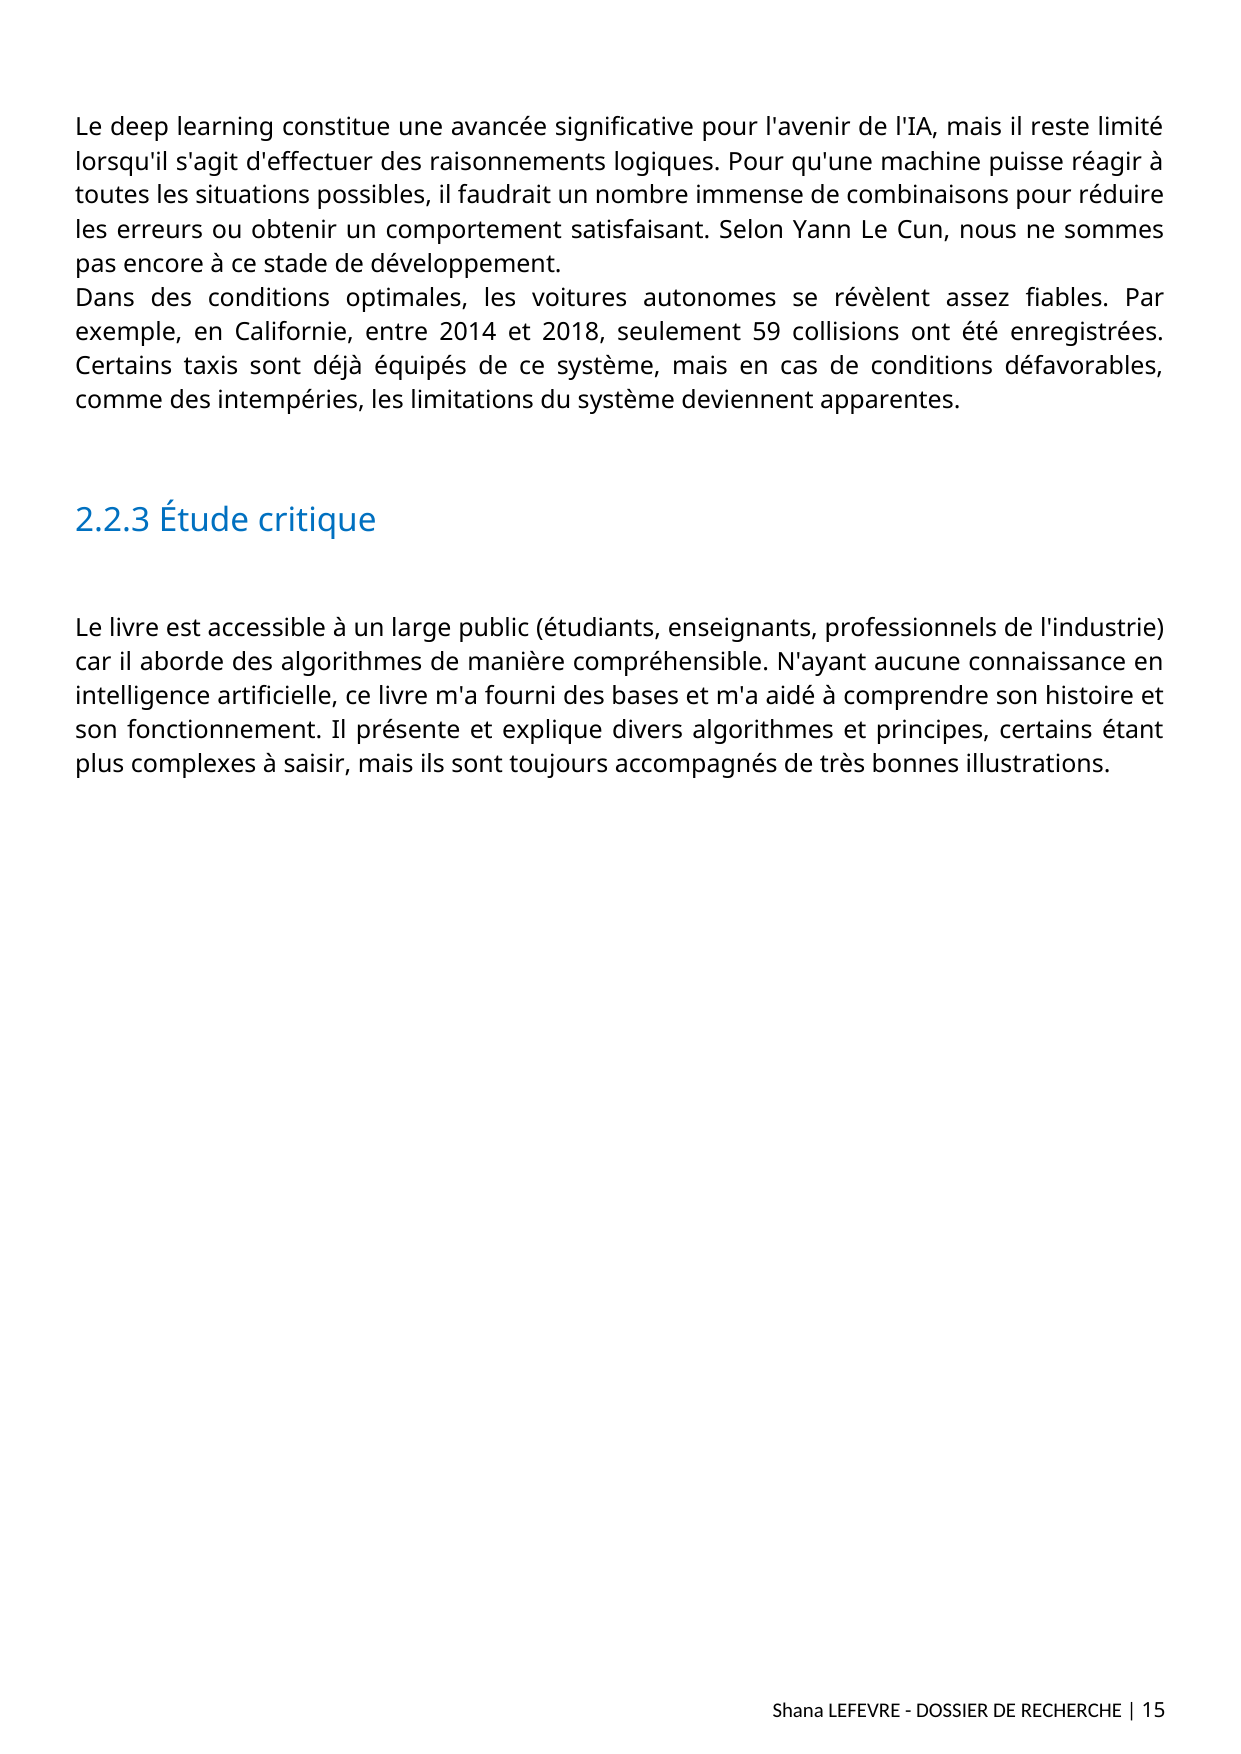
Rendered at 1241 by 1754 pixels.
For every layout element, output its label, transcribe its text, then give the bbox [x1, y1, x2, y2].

text Le deep learning constitue une avancée significative pour l'avenir de l'IA, mais il reste limité lorsqu'il s'agit d'effectuer des raisonnements logiques. Pour qu'une machine puisse réagir à toutes les situations possibles, il faudrait un nombre immense de combinaisons pour réduire les erreurs ou obtenir un comportement satisfaisant. Selon Yann Le Cun, nous ne sommes pas encore à ce stade de développement. [75, 109, 1165, 279]
text Le livre est accessible à un large public (étudiants, enseignants, professionnels de l'industrie) car il aborde des algorithmes de manière compréhensible. N'ayant aucune connaissance en intelligence artificielle, ce livre m'a fourni des bases et m'a aidé à comprendre son histoire et son fonctionnement. Il présente et explique divers algorithmes et principes, certains étant plus complexes à saisir, mais ils sont toujours accompagnés de très bonnes illustrations. [75, 610, 1165, 780]
subtitle 2.2.3 Étude critique [75, 496, 1165, 542]
text Dans des conditions optimales, les voitures autonomes se révèlent assez fiables. Par exemple, en Californie, entre 2014 et 2018, seulement 59 collisions ont été enregistrées. Certains taxis sont déjà équipés de ce système, mais en cas de conditions défavorables, comme des intempéries, les limitations du système deviennent apparentes. [75, 279, 1165, 416]
